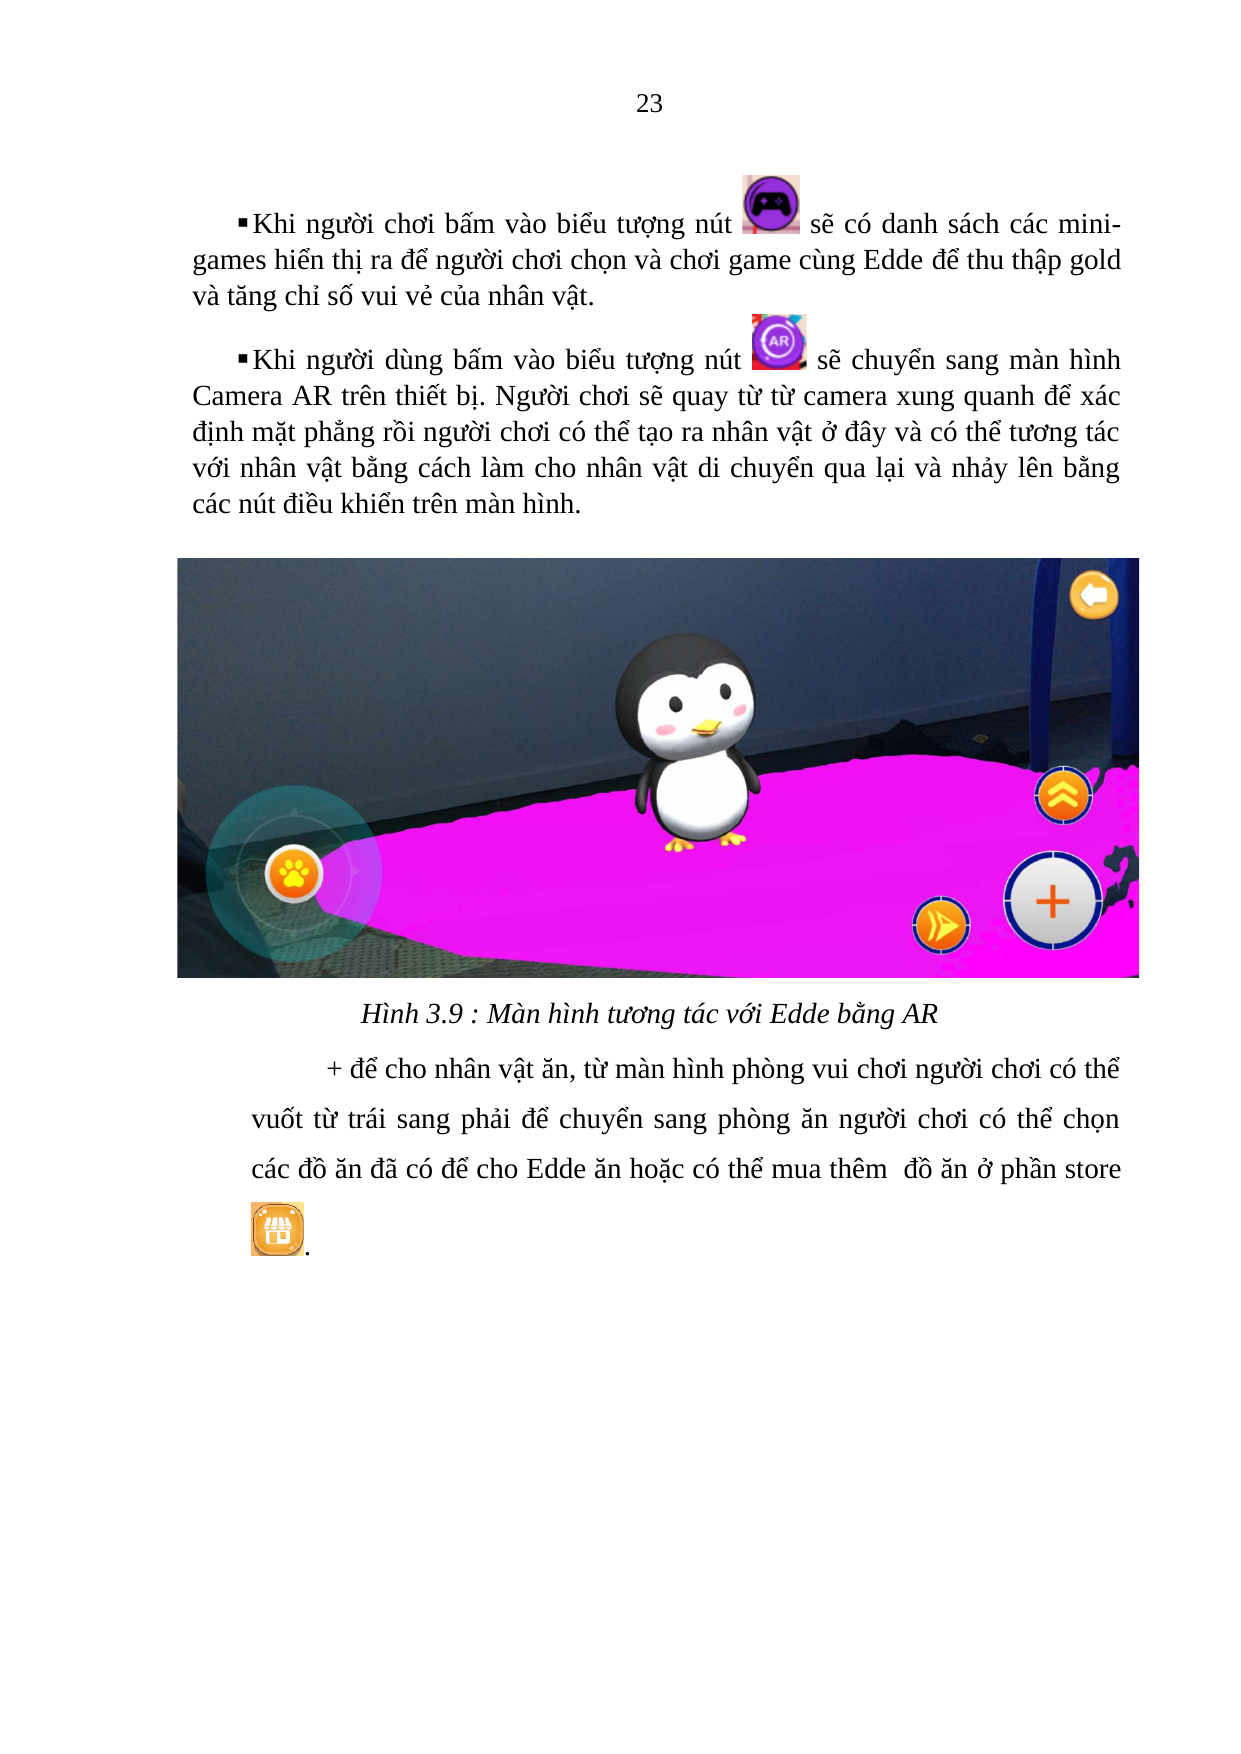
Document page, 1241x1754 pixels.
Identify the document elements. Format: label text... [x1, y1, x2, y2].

list Khi người chơi bấm vào biểu tượng nút sẽ có danh sách các mini-games hiển thị ra để người chơi chọn và chơi game cùng Edde để thu thập gold và tăng chỉ số vui vẻ của nhân vật. [192, 175, 1121, 312]
picture [742, 175, 800, 234]
text + để cho nhân vật ăn, từ màn hình phòng vui chơi người chơi có thể vuốt từ trái sang phải để chuyển sang phòng ăn người chơi có thể chọn các đồ ăn đã có để cho Edde ăn hoặc có thể mua thêm đồ ăn ở phần store . [251, 1051, 1121, 1262]
picture [752, 314, 807, 370]
picture [251, 1202, 304, 1256]
picture [177, 558, 1140, 978]
list Khi người dùng bấm vào biểu tượng nút sẽ chuyển sang màn hình Camera AR trên thiết bị. Người chơi sẽ quay từ từ camera xung quanh để xác định mặt phẳng rồi người chơi có thể tạo ra nhân vật ở đây và có thể tương tác với nhân vật bằng cách làm cho nhân vật di chuyển qua lại và nhảy lên bằng các nút điều khiển trên màn hình. [192, 314, 1121, 520]
